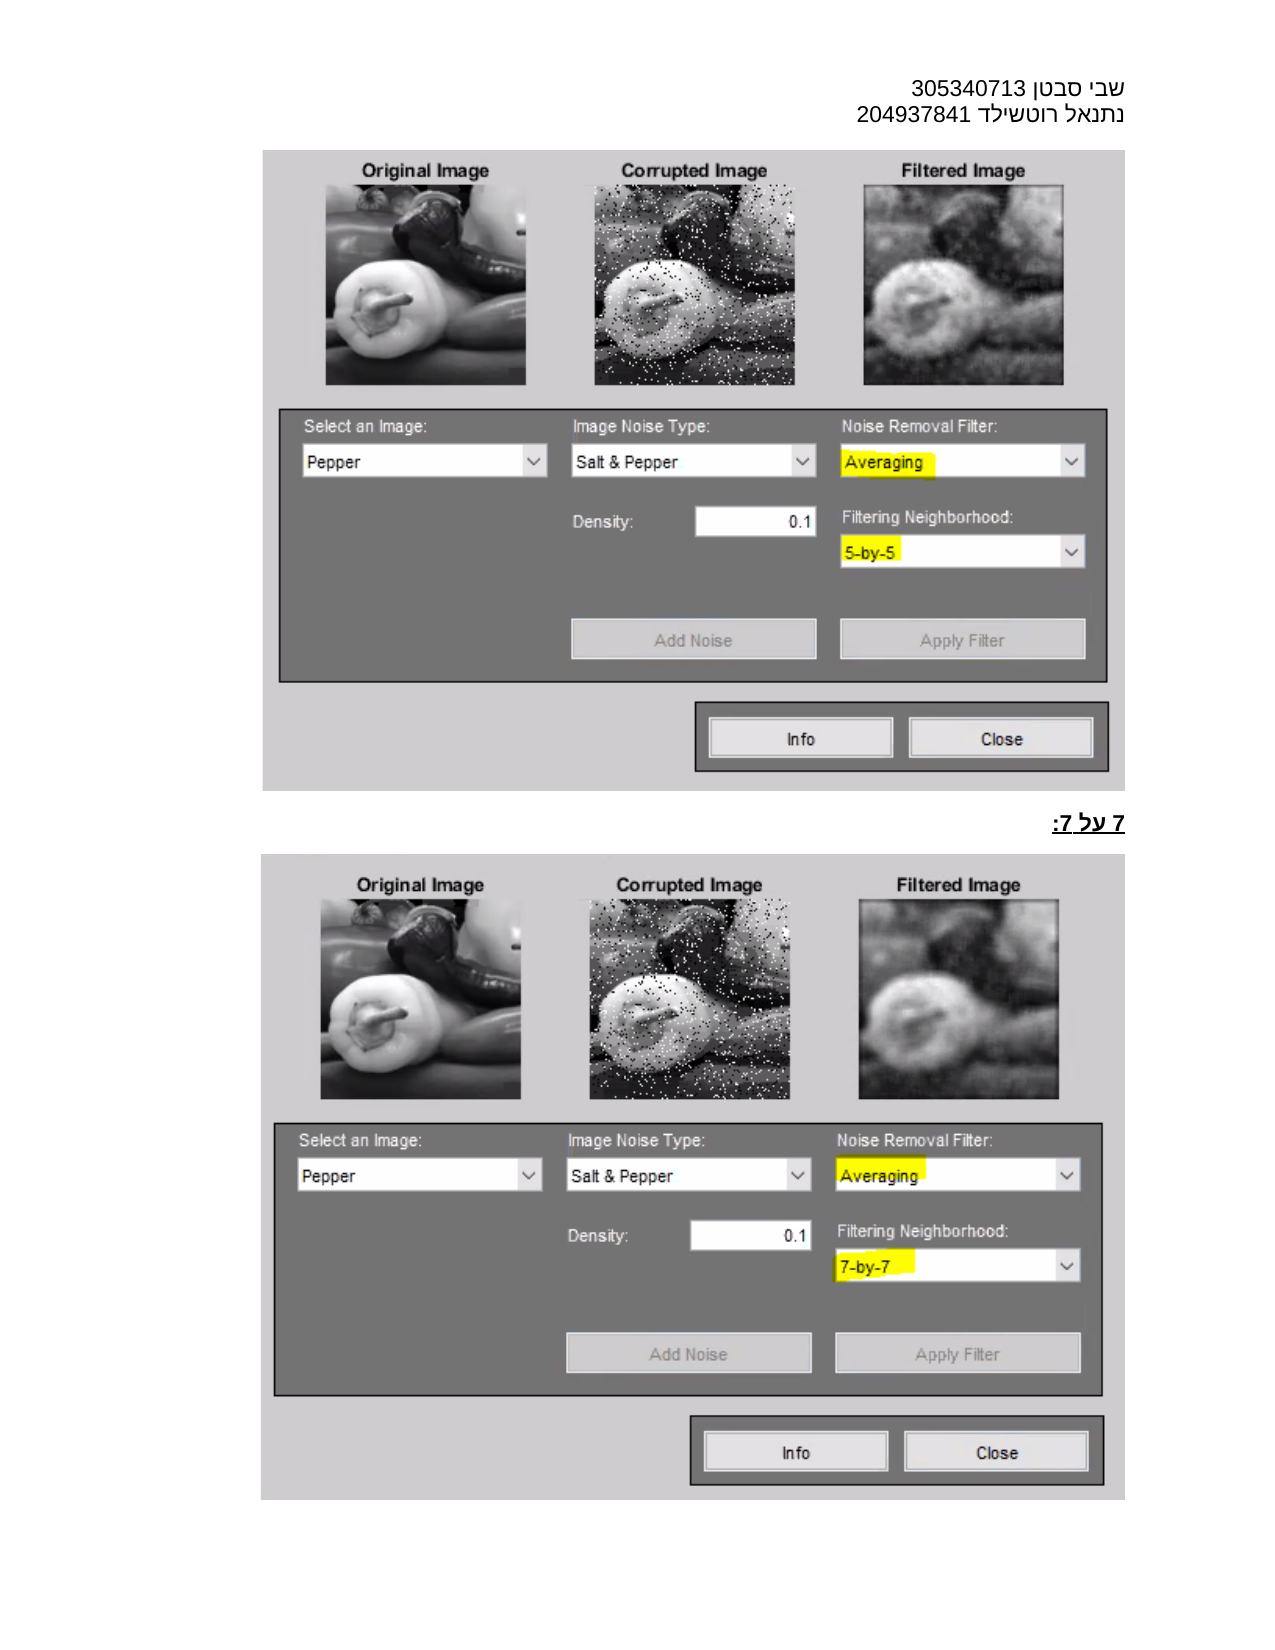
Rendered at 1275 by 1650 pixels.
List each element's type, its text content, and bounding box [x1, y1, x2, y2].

text 7 על 7: [150, 809, 1125, 836]
picture [262, 150, 1125, 791]
picture [260, 854, 1125, 1500]
